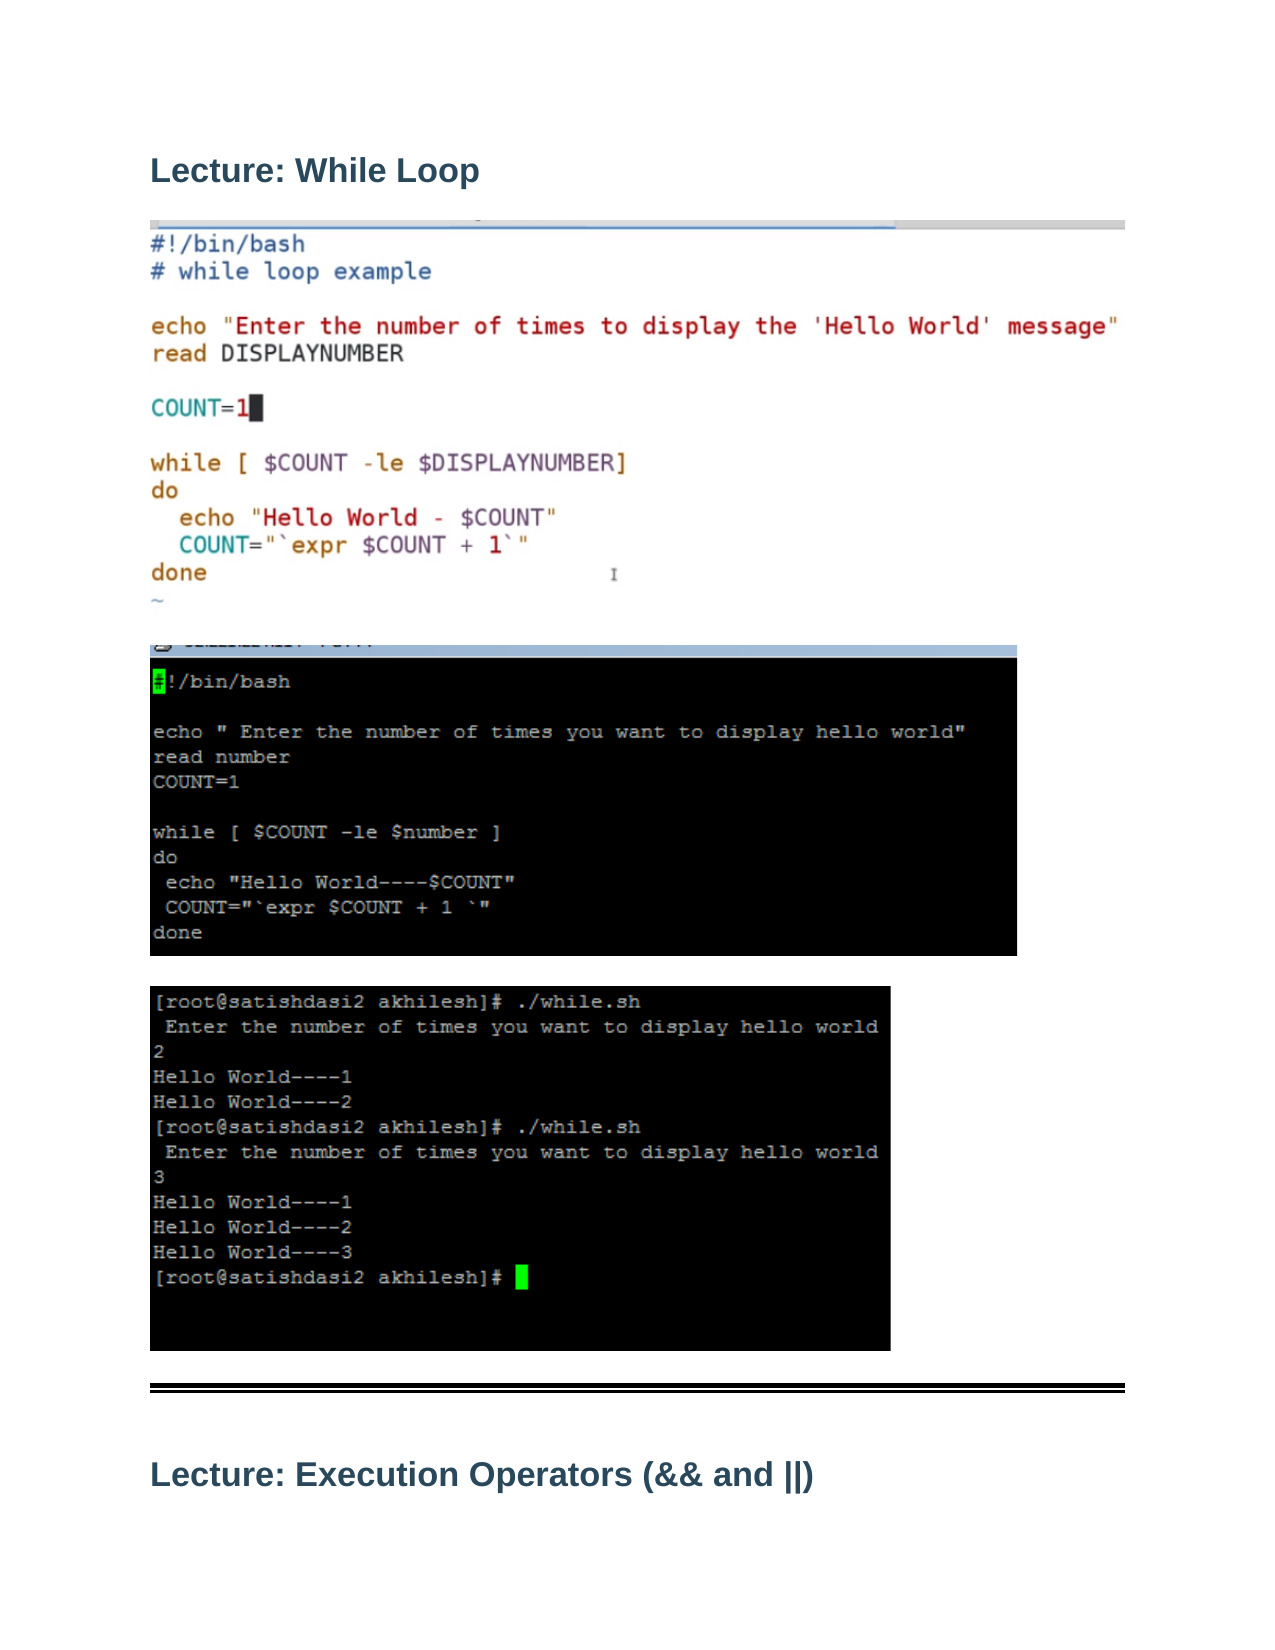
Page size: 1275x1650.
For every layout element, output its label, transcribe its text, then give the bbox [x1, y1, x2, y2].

text Lecture: Execution Operators (&& and ||) [150, 1454, 1125, 1493]
text Lecture: While Loop [150, 150, 1125, 189]
picture [150, 645, 1018, 956]
picture [150, 220, 1125, 615]
picture [150, 986, 891, 1351]
